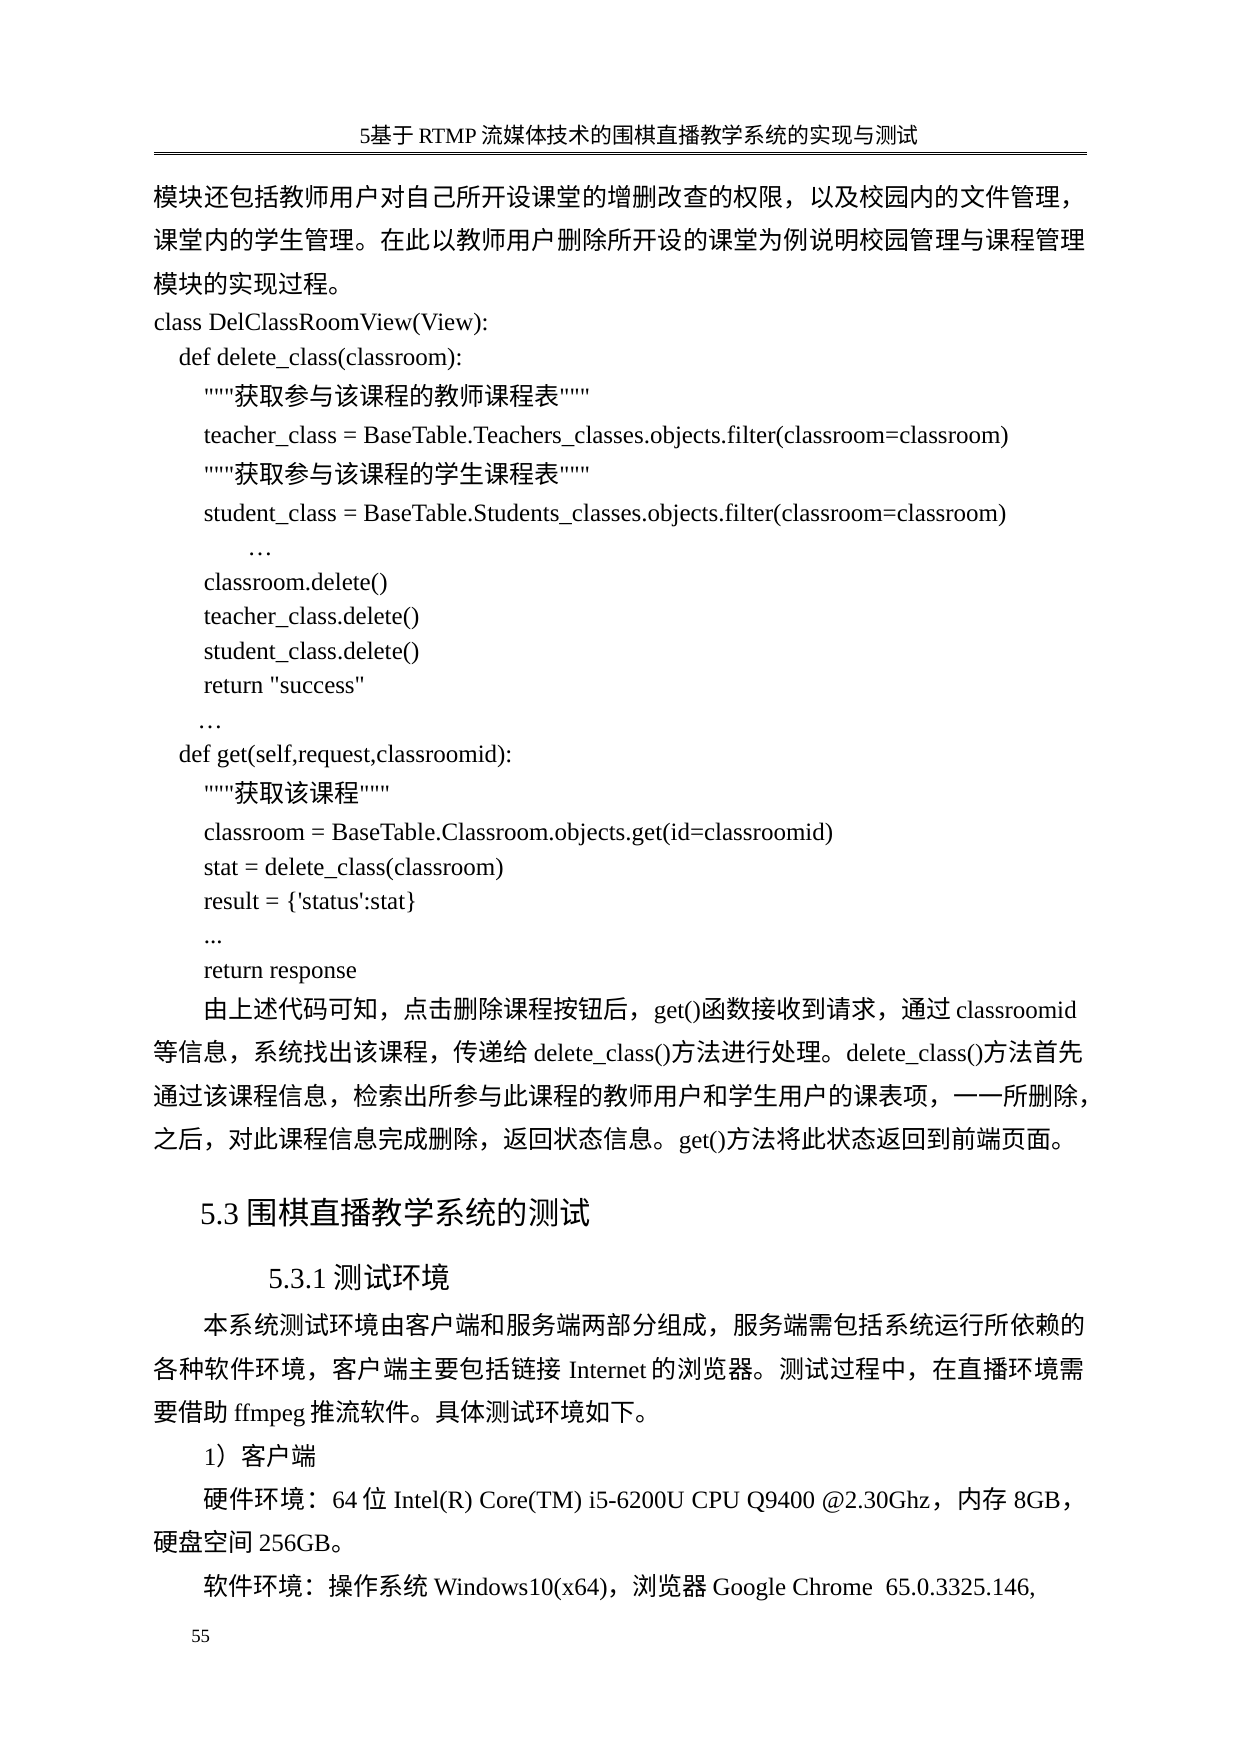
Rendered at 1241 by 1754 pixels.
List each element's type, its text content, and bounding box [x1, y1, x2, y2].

text ... [153, 921, 1087, 949]
text … [153, 705, 1087, 733]
text 1）客户端 [153, 1436, 1087, 1472]
text """获取该课程""" [153, 774, 1087, 810]
subtitle 测试环境 [268, 1255, 1087, 1297]
text classroom = BaseTable.Classroom.objects.get(id=classroomid) [153, 817, 1087, 846]
text """获取参与该课程的教师课程表""" [153, 376, 1087, 413]
text def get(self,request,classroomid): [153, 739, 1087, 768]
text student_class = BaseTable.Students_classes.objects.filter(classroom=classroom) [153, 498, 1087, 527]
text classroom.delete() [153, 567, 1087, 596]
subtitle 围棋直播教学系统的测试 [200, 1188, 1087, 1233]
text 本系统测试环境由客户端和服务端两部分组成，服务端需包括系统运行所依赖的各种软件环境，客户端主要包括链接Internet的浏览器。测试过程中，在直播环境需要借助ffmpeg推流软件。具体测试环境如下。 [153, 1306, 1087, 1429]
text stat = delete_class(classroom) [153, 852, 1087, 880]
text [153, 177, 1087, 300]
text result = {'status':stat} [153, 886, 1087, 915]
text """获取参与该课程的学生课程表""" [153, 454, 1087, 491]
text 硬件环境：64位Intel(R) Core(TM) i5-6200U CPU Q9400 @2.30Ghz，内存8GB，硬盘空间256GB。 [153, 1479, 1087, 1559]
text teacher_class = BaseTable.Teachers_classes.objects.filter(classroom=classroom) [153, 420, 1087, 449]
text return "success" [153, 670, 1087, 699]
text 软件环境：操作系统Windows10(x64)，浏览器Google Chrome 65.0.3325.146, [153, 1566, 1087, 1602]
text student_class.delete() [153, 636, 1087, 664]
text teacher_class.delete() [153, 601, 1087, 630]
text return response [153, 955, 1087, 984]
text 由上述代码可知，点击删除课程按钮后，get()函数接收到请求，通过classroomid等信息，系统找出该课程，传递给delete_class()方法进行处理。delete_class()方法首先通过该课程信息，检索出所参与此课程的教师用户和学生用户的课表项，一一所删除，之后，对此课程信息完成删除，返回状态信息。get()方法将此状态返回到前端页面。 [153, 989, 1087, 1156]
text … [153, 532, 1087, 561]
text class DelClassRoomView(View): [153, 307, 1087, 336]
text def delete_class(classroom): [153, 342, 1087, 371]
